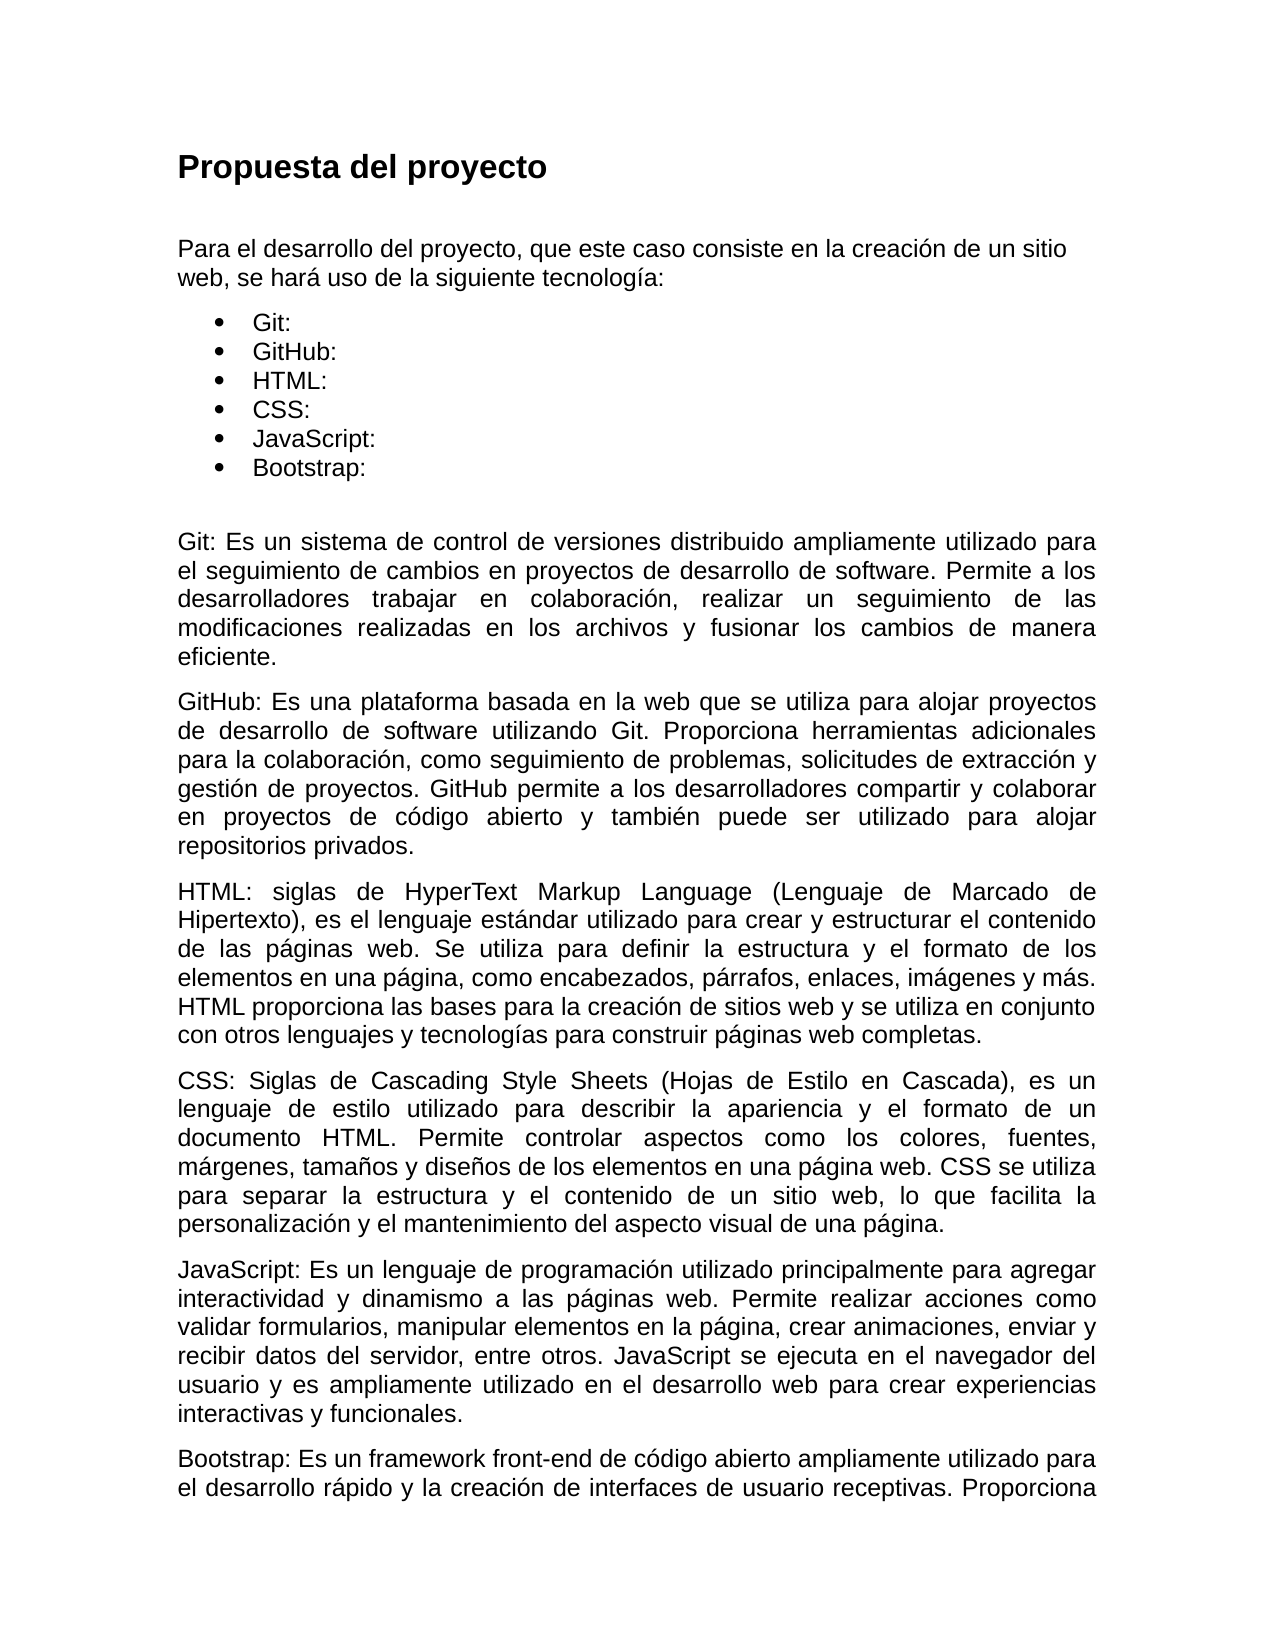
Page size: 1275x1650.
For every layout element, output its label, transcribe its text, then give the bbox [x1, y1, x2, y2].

list CSS: [215, 395, 1098, 424]
list HTML: [215, 366, 1098, 395]
list Git: [215, 308, 1098, 337]
list JavaScript: [215, 424, 1098, 453]
list GitHub: [215, 337, 1098, 366]
text GitHub: Es una plataforma basada en la web que se utiliza para alojar proyectos de desarrollo de software utilizando Git. Proporciona herramientas adicionales para la colaboración, como seguimiento de problemas, solicitudes de extracción y gestión de proyectos. GitHub permite a los desarrolladores compartir y colaborar en proyectos de código abierto y también puede ser utilizado para alojar repositorios privados. [177, 687, 1098, 860]
text Git: Es un sistema de control de versiones distribuido ampliamente utilizado para el seguimiento de cambios en proyectos de desarrollo de software. Permite a los desarrolladores trabajar en colaboración, realizar un seguimiento de las modificaciones realizadas en los archivos y fusionar los cambios de manera eficiente. [177, 527, 1098, 671]
text CSS: Siglas de Cascading Style Sheets (Hojas de Estilo en Cascada), es un lenguaje de estilo utilizado para describir la apariencia y el formato de un documento HTML. Permite controlar aspectos como los colores, fuentes, márgenes, tamaños y diseños de los elementos en una página web. CSS se utiliza para separar la estructura y el contenido de un sitio web, lo que facilita la personalización y el mantenimiento del aspecto visual de una página. [177, 1066, 1098, 1238]
text JavaScript: Es un lenguaje de programación utilizado principalmente para agregar interactividad y dinamismo a las páginas web. Permite realizar acciones como validar formularios, manipular elementos en la página, crear animaciones, enviar y recibir datos del servidor, entre otros. JavaScript se ejecuta en el navegador del usuario y es ampliamente utilizado en el desarrollo web para crear experiencias interactivas y funcionales. [177, 1255, 1098, 1427]
text HTML: siglas de HyperText Markup Language (Lenguaje de Marcado de Hipertexto), es el lenguaje estándar utilizado para crear y estructurar el contenido de las páginas web. Se utiliza para definir la estructura y el formato de los elementos en una página, como encabezados, párrafos, enlaces, imágenes y más. HTML proporciona las bases para la creación de sitios web y se utiliza en conjunto con otros lenguajes y tecnologías para construir páginas web completas. [177, 876, 1098, 1049]
subtitle Propuesta del proyecto [177, 148, 1098, 186]
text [177, 1444, 1098, 1501]
text Para el desarrollo del proyecto, que este caso consiste en la creación de un sitio web, se hará uso de la siguiente tecnología: [177, 234, 1098, 292]
list Bootstrap: [215, 453, 1098, 481]
